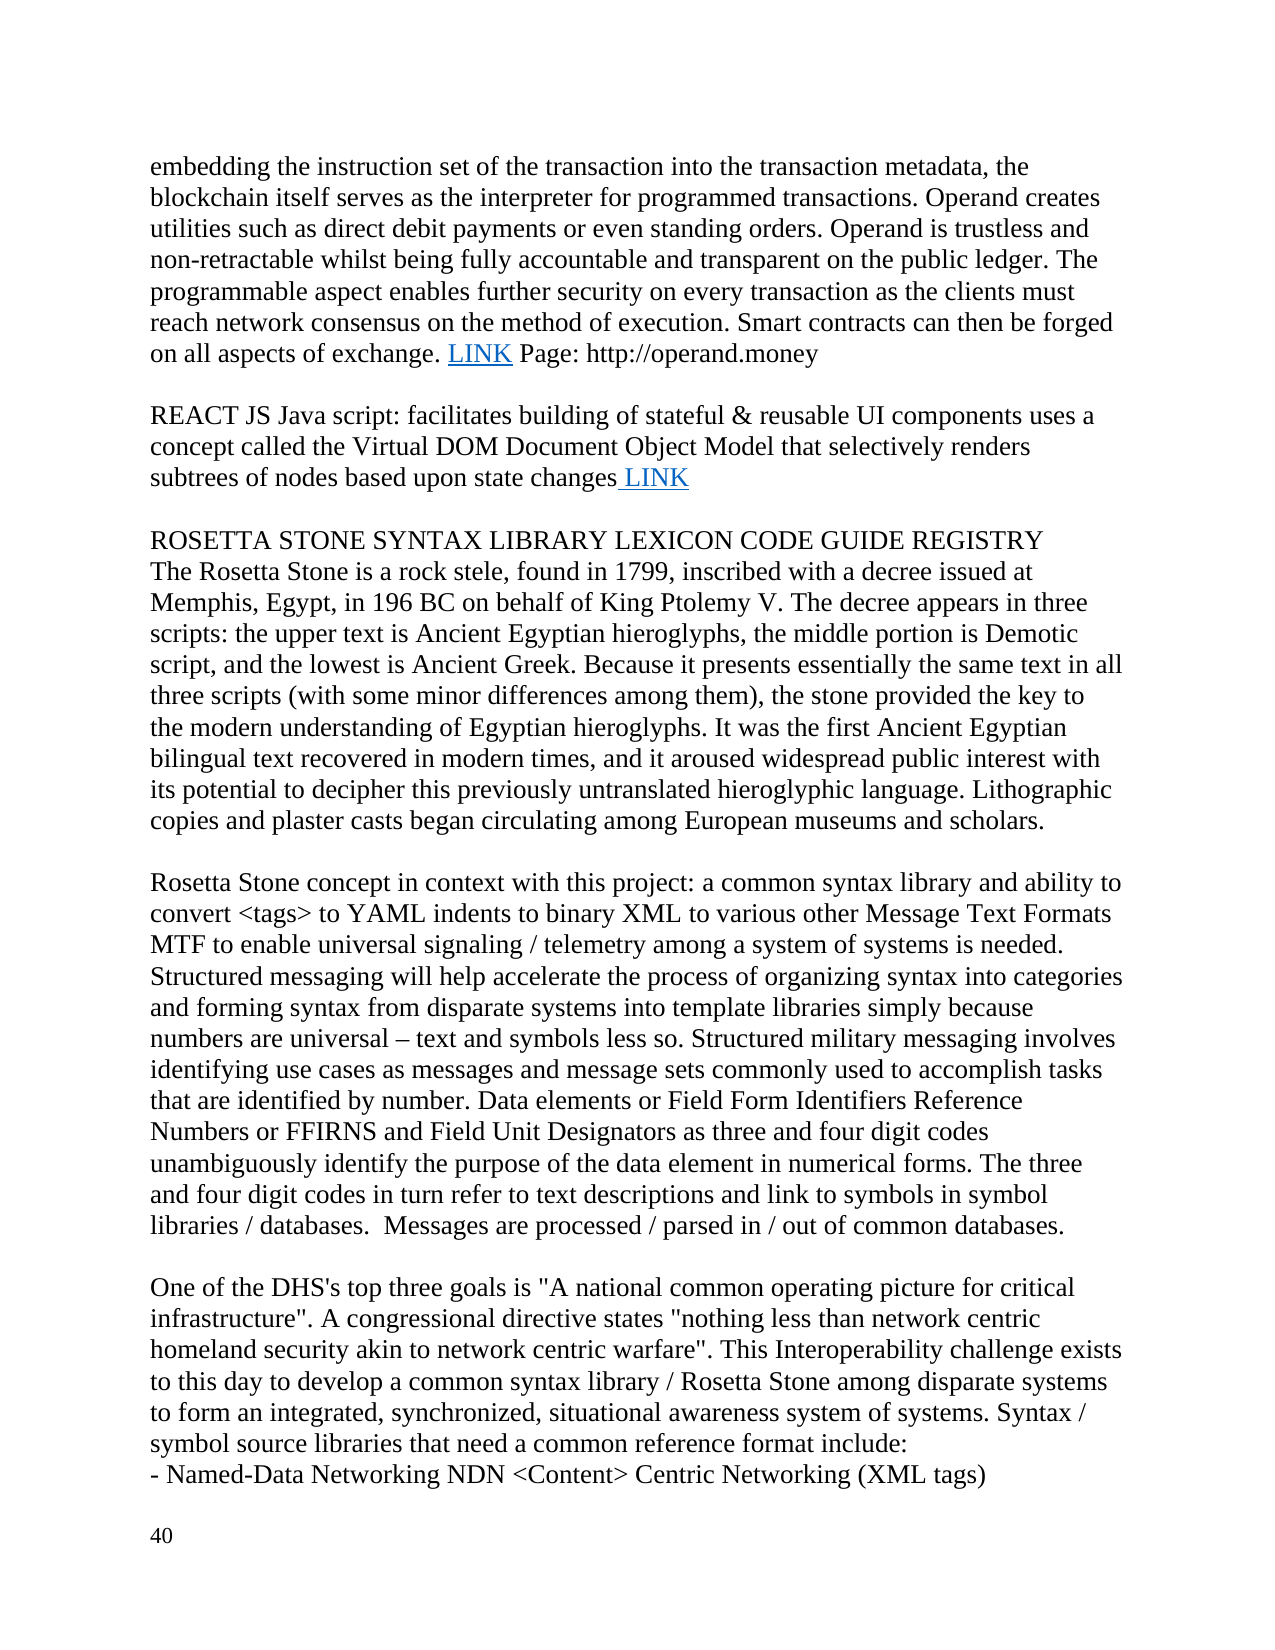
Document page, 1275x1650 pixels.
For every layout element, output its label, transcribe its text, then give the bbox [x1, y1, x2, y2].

text REACT JS Java script: facilitates building of stateful & reusable UI components uses a concept called the Virtual DOM Document Object Model that selectively renders subtrees of nodes based upon state changes LINK [150, 399, 1125, 493]
text Rosetta Stone concept in context with this project: a common syntax library and ability to convert <tags> to YAML indents to binary XML to various other Message Text Formats MTF to enable universal signaling / telemetry among a system of systems is needed. Structured messaging will help accelerate the process of organizing syntax into categories and forming syntax from disparate systems into template libraries simply because numbers are universal – text and symbols less so. Structured military messaging involves identifying use cases as messages and message sets commonly used to accomplish tasks that are identified by number. Data elements or Field Form Identifiers Reference Numbers or FFIRNS and Field Unit Designators as three and four digit codes unambiguously identify the purpose of the data element in numerical forms. The three and four digit codes in turn refer to text descriptions and link to symbols in symbol libraries / databases. Messages are processed / parsed in / out of common databases. [150, 866, 1125, 1240]
text - Named-Data Networking NDN <Content> Centric Networking (XML tags) [150, 1458, 1125, 1489]
text The Rosetta Stone is a rock stele, found in 1799, inscribed with a decree issued at Memphis, Egypt, in 196 BC on behalf of King Ptolemy V. The decree appears in three scripts: the upper text is Ancient Egyptian hieroglyphs, the middle portion is Demotic script, and the lowest is Ancient Greek. Because it presents essentially the same text in all three scripts (with some minor differences among them), the stone provided the key to the modern understanding of Egyptian hieroglyphs. It was the first Ancient Egyptian bilingual text recovered in modern times, and it aroused widespread public interest with its potential to decipher this previously untranslated hieroglyphic language. Lithographic copies and plaster casts began circulating among European museums and scholars. [150, 555, 1125, 835]
text ROSETTA STONE SYNTAX LIBRARY LEXICON CODE GUIDE REGISTRY [150, 524, 1125, 555]
text One of the DHS's top three goals is "A national common operating picture for critical infrastructure". A congressional directive states "nothing less than network centric homeland security akin to network centric warfare". This Interoperability challenge exists to this day to develop a common syntax library / Rosetta Stone among disparate systems to form an integrated, synchronized, situational awareness system of systems. Syntax / symbol source libraries that need a common reference format include: [150, 1271, 1125, 1458]
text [150, 150, 1125, 368]
